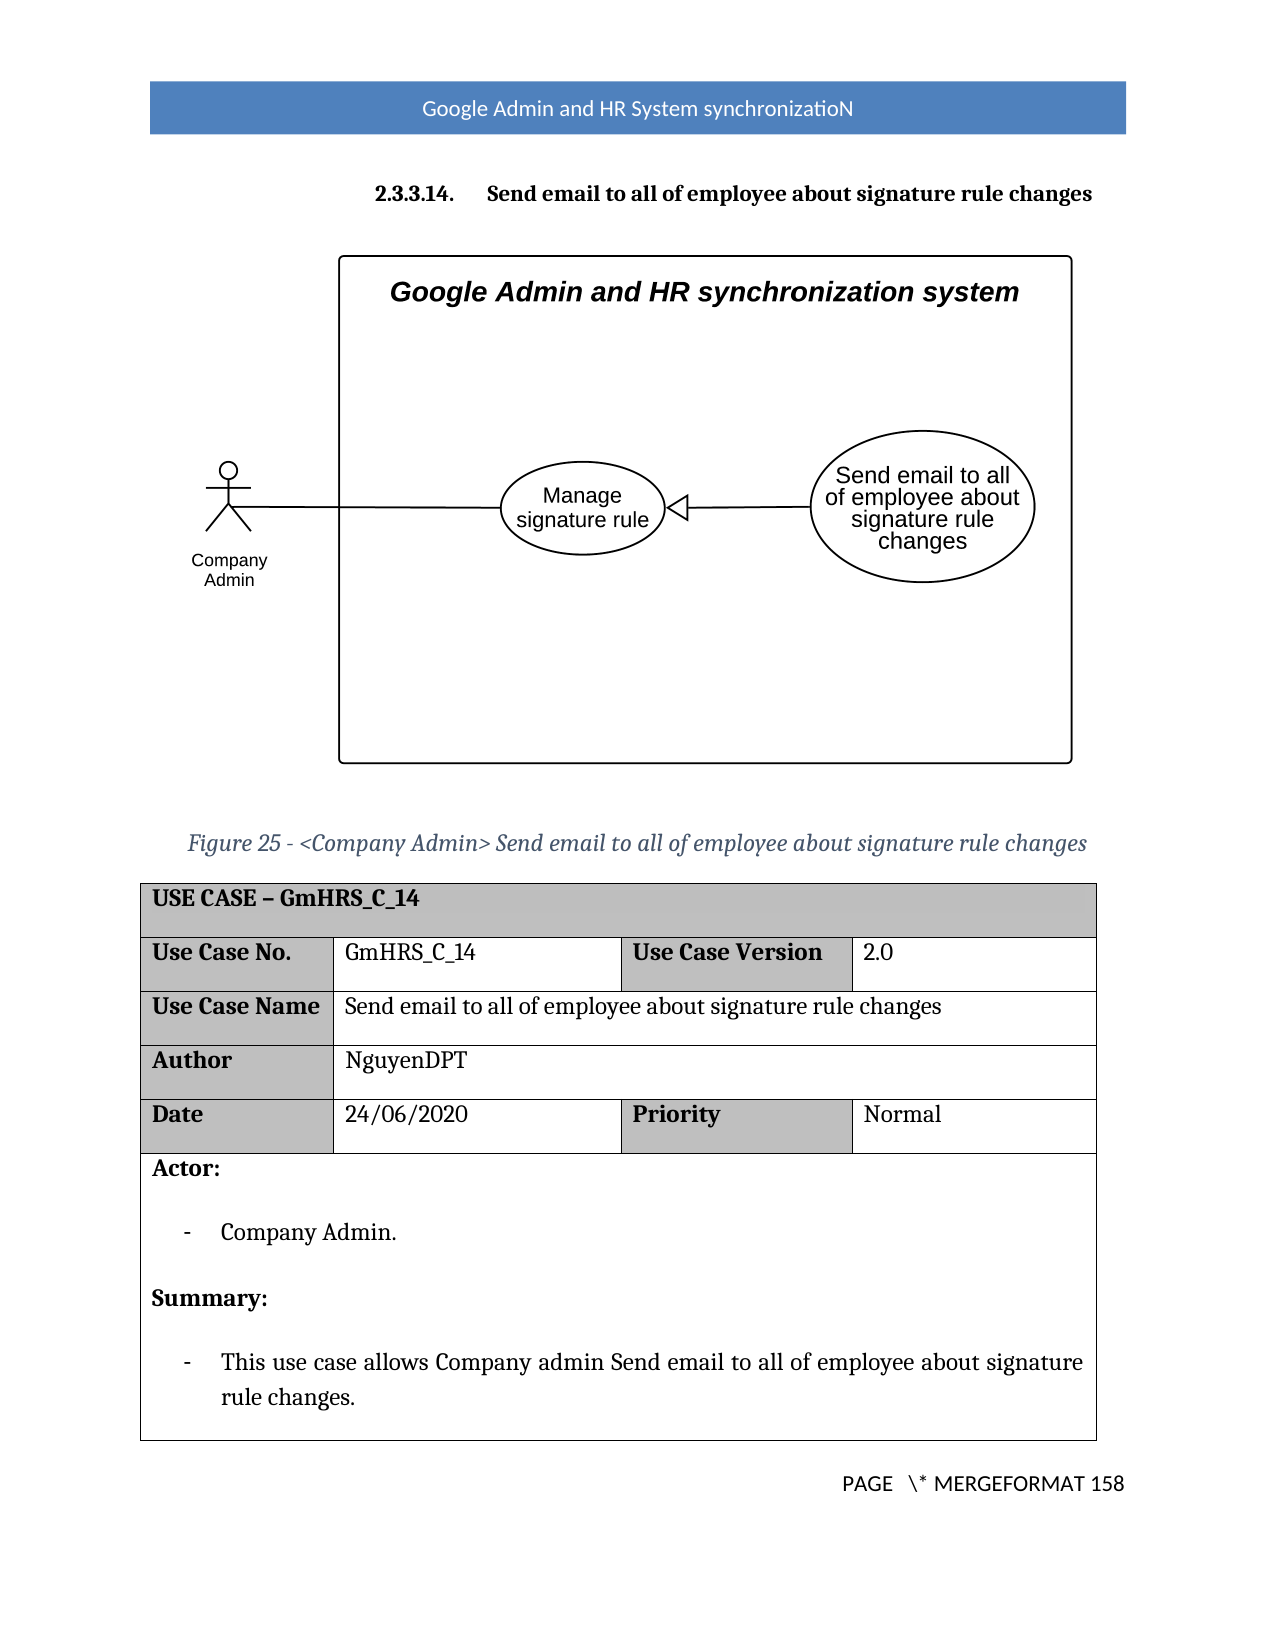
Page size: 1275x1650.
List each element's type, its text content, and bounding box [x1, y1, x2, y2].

text Figure 25 - <Company Admin> Send email to all of employee about signature rule changes [150, 829, 1125, 858]
table_cell Priority [622, 1100, 852, 1153]
table_cell Use Case Name [141, 992, 333, 1045]
table_cell Use Case Version [622, 938, 852, 991]
table_cell 2.0 [853, 938, 1096, 991]
table_cell 24/06/2020 [334, 1100, 621, 1153]
table_cell Normal [853, 1100, 1096, 1153]
table_cell Send email to all of employee about signature rule changes [334, 992, 1096, 1045]
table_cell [141, 1154, 1096, 1439]
table_cell NguyenDPT [334, 1046, 1096, 1099]
table_cell Author [141, 1046, 333, 1099]
table_cell Date [141, 1100, 333, 1153]
subtitle Send email to all of employee about signature rule changes [375, 181, 1125, 207]
table_cell Use Case No. [141, 938, 333, 991]
picture [168, 231, 1107, 796]
table_cell GmHRS_C_14 [334, 938, 621, 991]
table_header USE CASE – GmHRS_C_14 [141, 884, 1096, 937]
